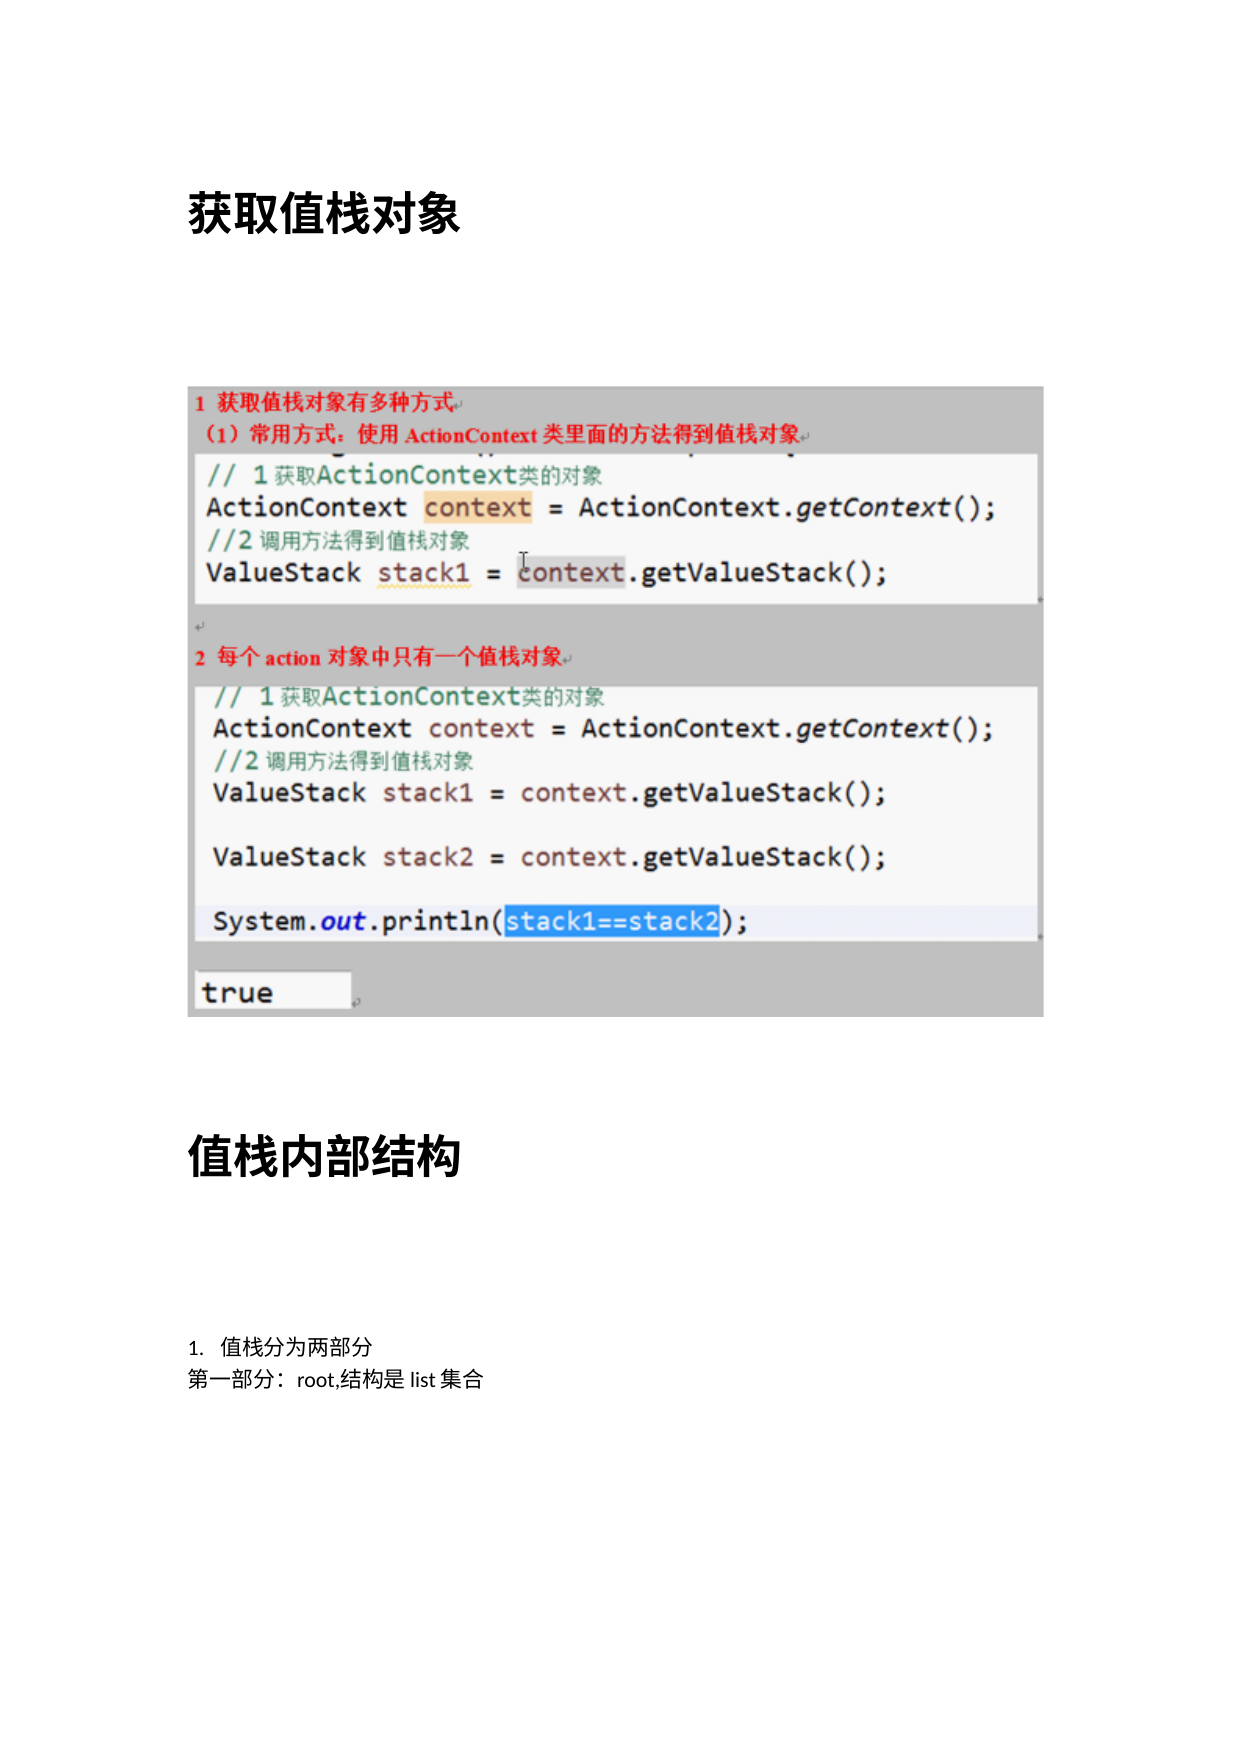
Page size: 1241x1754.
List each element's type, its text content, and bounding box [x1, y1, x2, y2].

list 第一部分：root,结构是list集合 [187, 1362, 1053, 1394]
subtitle 获取值栈对象 [187, 162, 1053, 259]
list 值栈分为两部分 [187, 1329, 1053, 1362]
picture [187, 386, 1044, 1017]
subtitle 值栈内部结构 [187, 1104, 1053, 1202]
